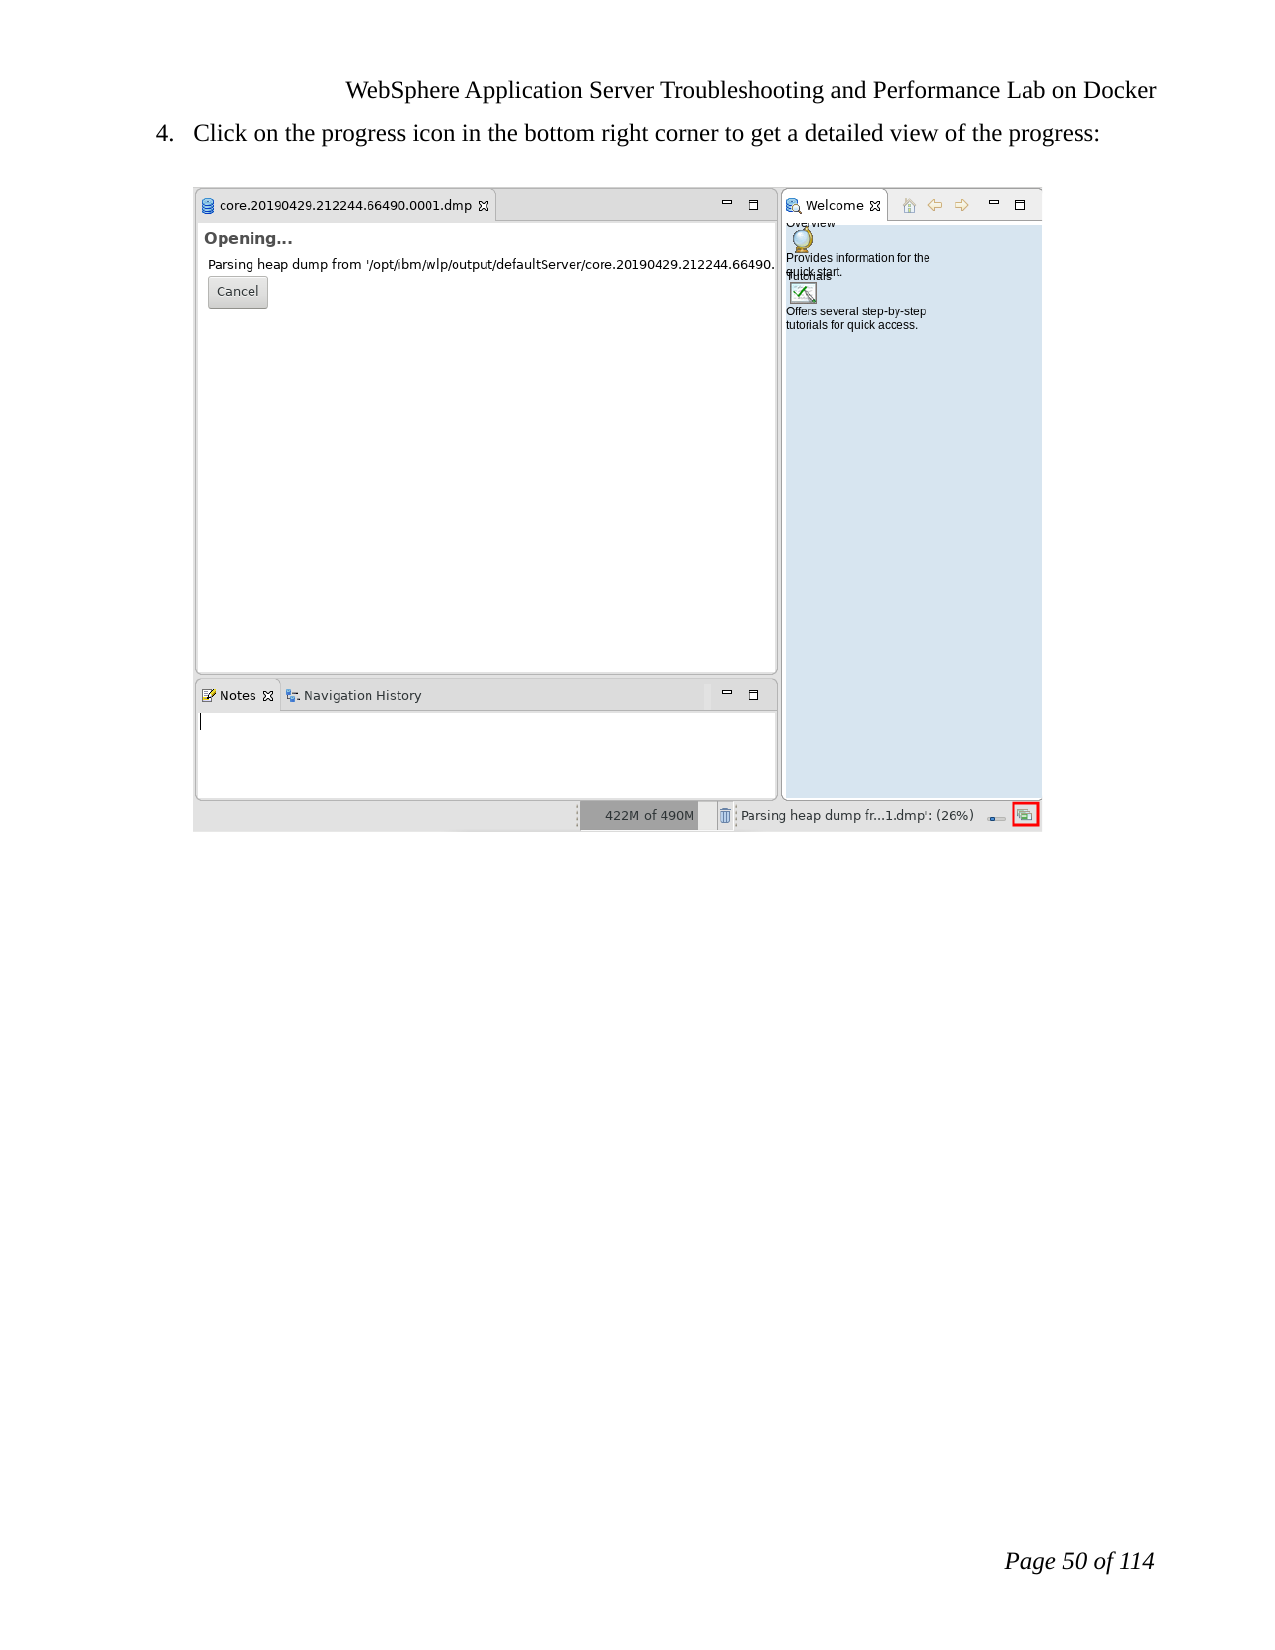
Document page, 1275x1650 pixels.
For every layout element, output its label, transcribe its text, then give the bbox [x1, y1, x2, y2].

picture [193, 187, 1043, 832]
